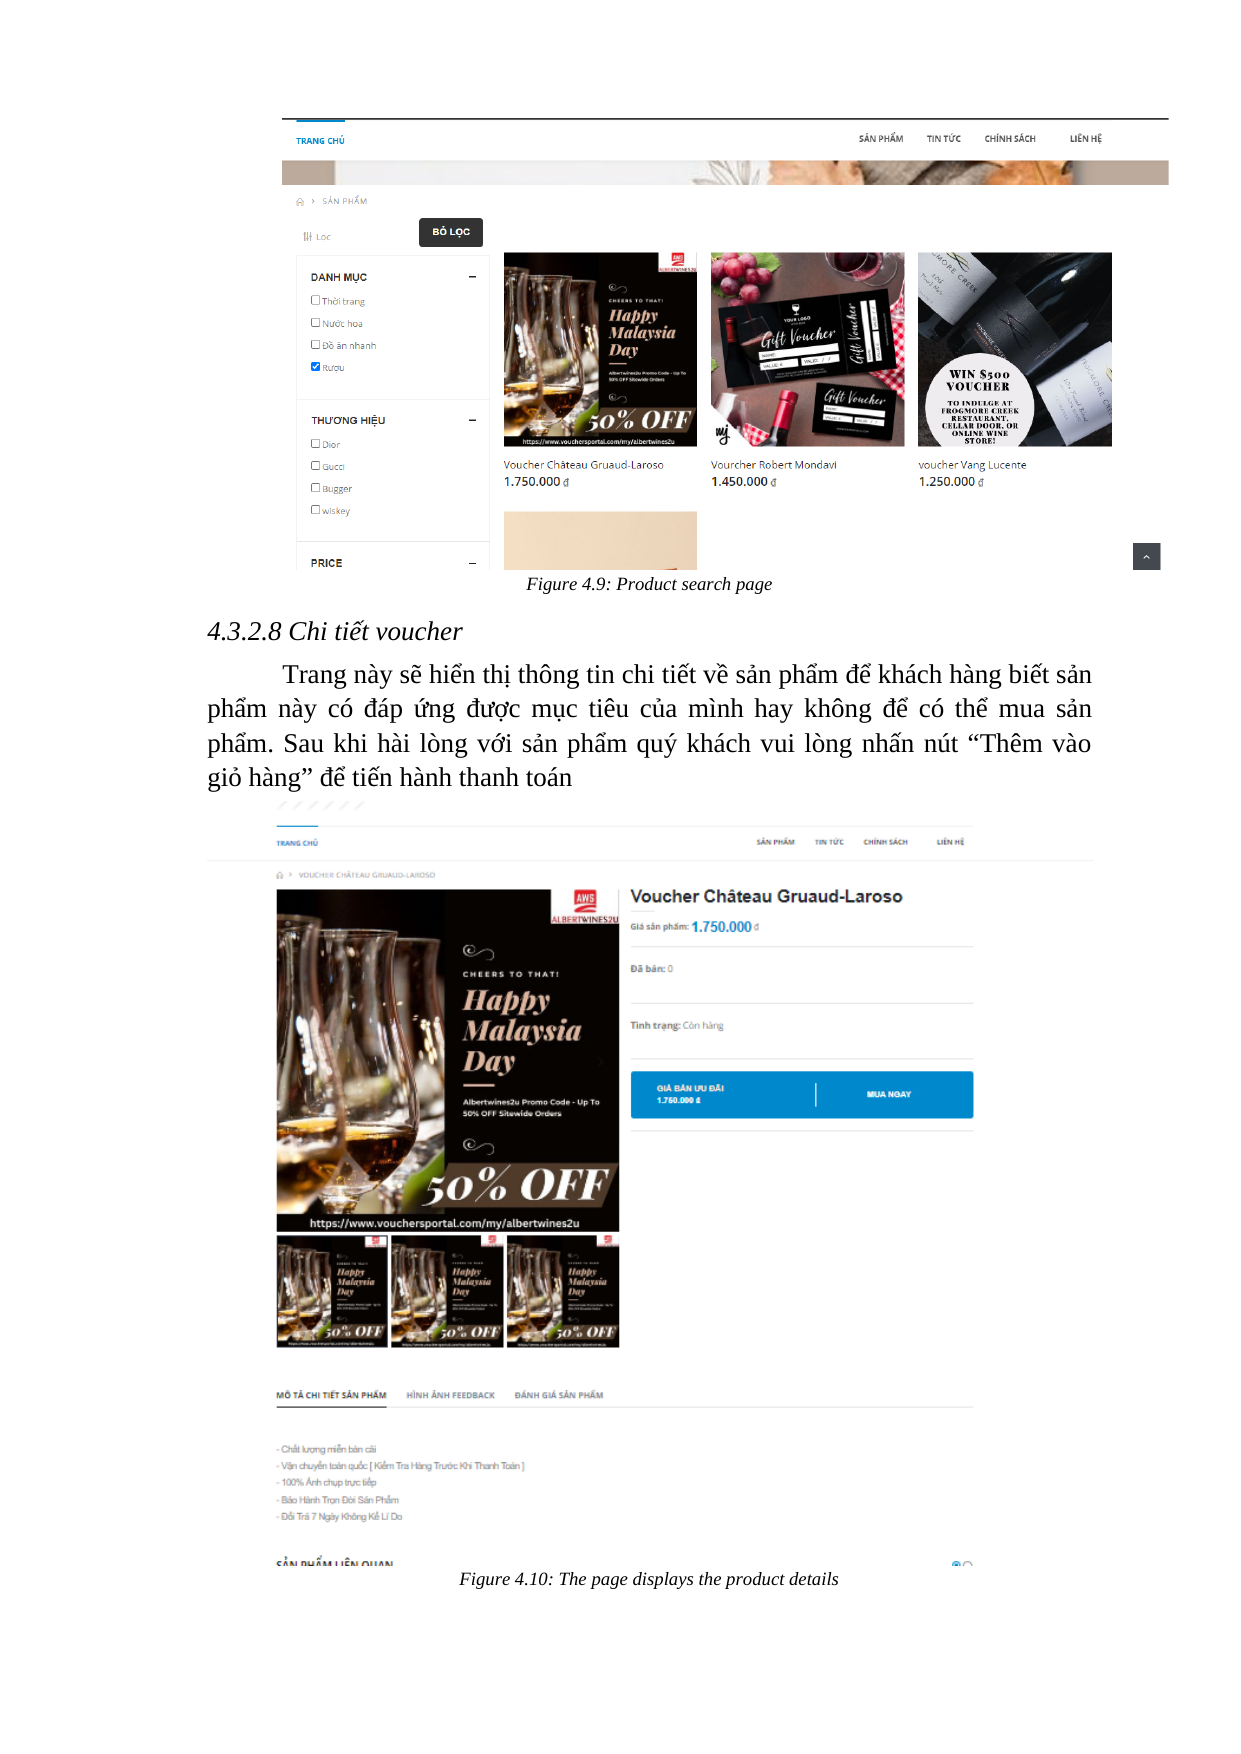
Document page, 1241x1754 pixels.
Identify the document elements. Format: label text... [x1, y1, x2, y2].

picture [282, 118, 1169, 570]
subtitle 4.3.2.8 Chi tiết voucher [207, 615, 1093, 646]
text Figure 4.10: The page displays the product details [207, 1568, 1093, 1590]
text Trang này sẽ hiển thị thông tin chi tiết về sản phẩm để khách hàng biết sản phẩm này có đáp ứng được mục tiêu của mình hay không để có thể mua sản phẩm. Sau khi hài lòng với sản phẩm quý khách vui lòng nhấn nút “Thêm vào giỏ hàng” để tiến hành thanh toán [207, 658, 1093, 792]
picture [207, 801, 1094, 1566]
text Figure 4.9: Product search page [207, 572, 1093, 594]
